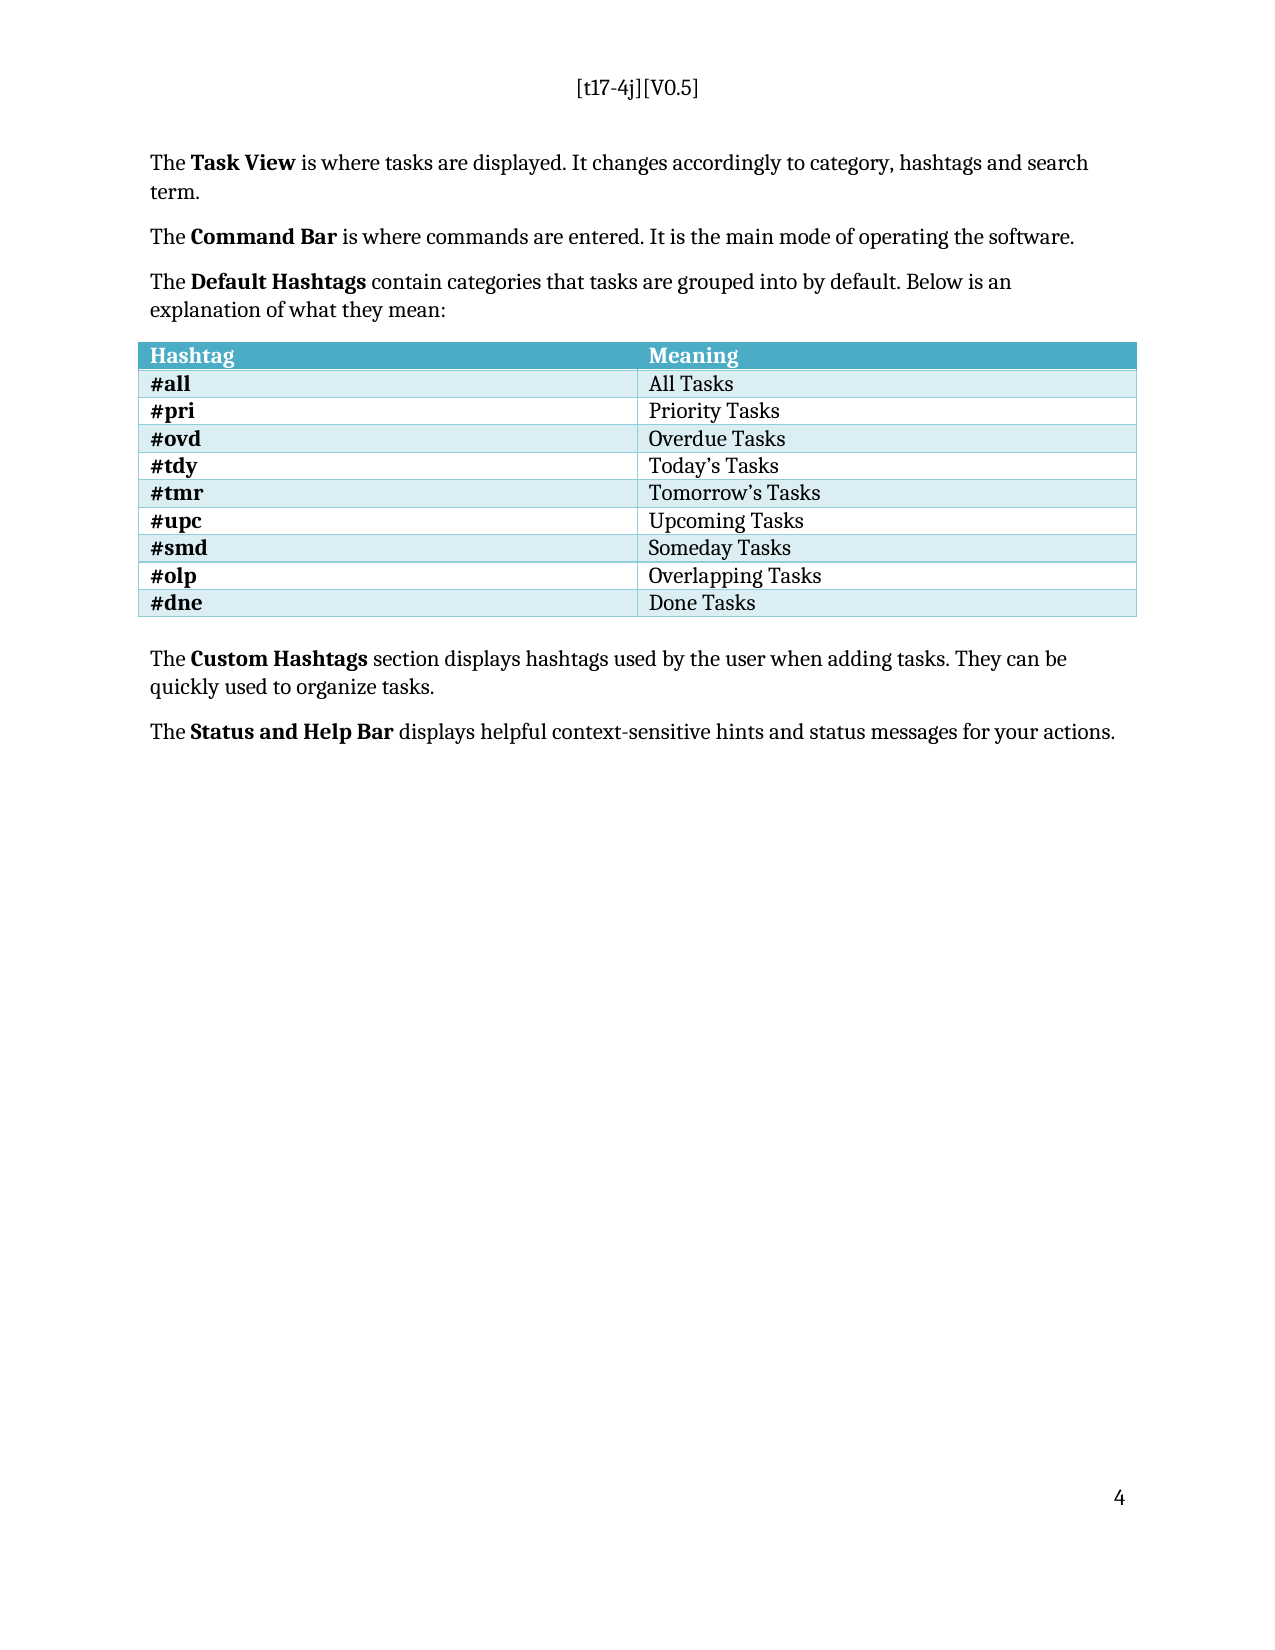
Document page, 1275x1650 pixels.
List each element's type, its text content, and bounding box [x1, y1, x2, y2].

table_cell Tomorrow’s Tasks [638, 480, 1136, 507]
table_cell #smd [139, 535, 637, 561]
table_cell Today’s Tasks [638, 453, 1136, 479]
table_cell #ovd [139, 425, 637, 452]
text The Status and Help Bar displays helpful context-sensitive hints and status messages for your actions. Adding a Task [150, 719, 1125, 746]
text The Custom Hashtags section displays hashtags used by the user when adding tasks. They can be quickly used to organize tasks. [150, 617, 1125, 700]
table_cell Done Tasks [638, 590, 1136, 616]
text The Task View is where tasks are displayed. It changes accordingly to category, hashtags and search term. [150, 150, 1125, 205]
table_cell Priority Tasks [638, 398, 1136, 424]
table_cell Overdue Tasks [638, 425, 1136, 452]
table_cell #dne [139, 590, 637, 616]
table_cell #all [139, 371, 637, 397]
table_cell #tmr [139, 480, 637, 507]
table_cell Upcoming Tasks [638, 508, 1136, 534]
table_cell #tdy [139, 453, 637, 479]
table_header Hashtag [139, 343, 637, 369]
table_cell #pri [139, 398, 637, 424]
table_cell All Tasks [638, 371, 1136, 397]
table_cell #olp [139, 563, 637, 589]
text The Default Hashtags contain categories that tasks are grouped into by default. Below is an explanation of what they mean: [150, 269, 1125, 323]
table_cell #upc [139, 508, 637, 534]
table_cell Someday Tasks [638, 535, 1136, 561]
table_cell Overlapping Tasks [638, 563, 1136, 589]
table_header Meaning [638, 343, 1136, 369]
text The Command Bar is where commands are entered. It is the main mode of operating the software. [150, 223, 1125, 250]
